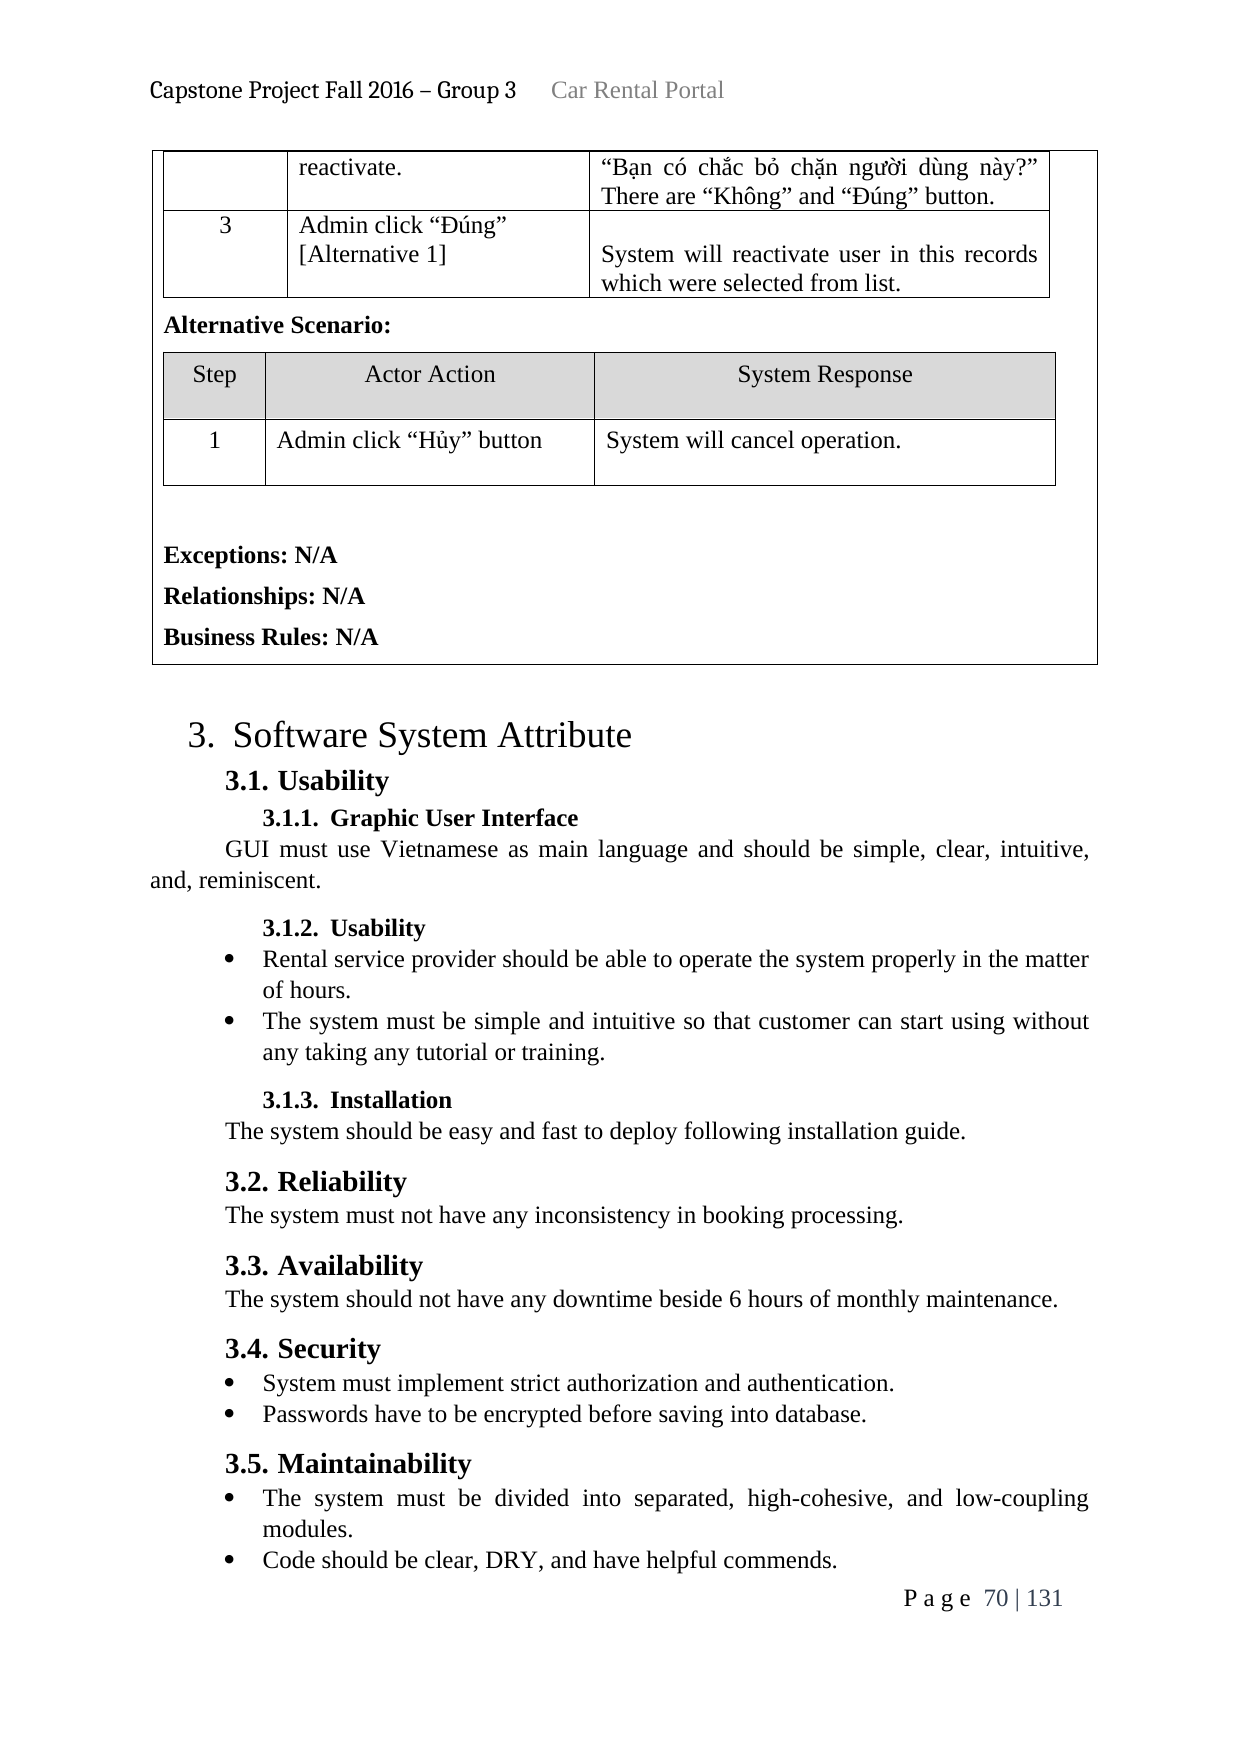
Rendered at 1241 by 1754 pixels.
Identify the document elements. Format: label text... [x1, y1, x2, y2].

subtitle Usability [225, 763, 1090, 797]
list Rental service provider should be able to operate the system properly in the matter of hours. [225, 944, 1090, 1004]
subtitle Maintainability [225, 1447, 1090, 1480]
subtitle Graphic User Interface [262, 803, 1090, 832]
list The system must be simple and intuitive so that customer can start using without any taking any tutorial or training. [225, 1006, 1090, 1066]
text The system should not have any downtime beside 6 hours of monthly maintenance. [225, 1284, 1090, 1313]
subtitle Reliability [225, 1164, 1090, 1197]
subtitle Availability [225, 1248, 1090, 1281]
list Passwords have to be encrypted before saving into database. [225, 1399, 1090, 1428]
list System must implement strict authorization and authentication. [225, 1368, 1090, 1397]
list The system must be divided into separated, high-cohesive, and low-coupling modules. [225, 1483, 1090, 1542]
text The system should be easy and fast to deploy following installation guide. [150, 1116, 1090, 1145]
subtitle Security [225, 1332, 1090, 1365]
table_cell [153, 151, 1097, 664]
text GUI must use Vietnamese as main language and should be simple, clear, intuitive, and, reminiscent. [150, 834, 1090, 894]
subtitle Software System Attribute [187, 712, 1090, 756]
list Code should be clear, DRY, and have helpful commends. [225, 1545, 1090, 1573]
subtitle Usability [262, 913, 1090, 942]
list The system must not have any inconsistency in booking processing. [225, 1200, 1090, 1229]
subtitle Installation [262, 1085, 1090, 1114]
